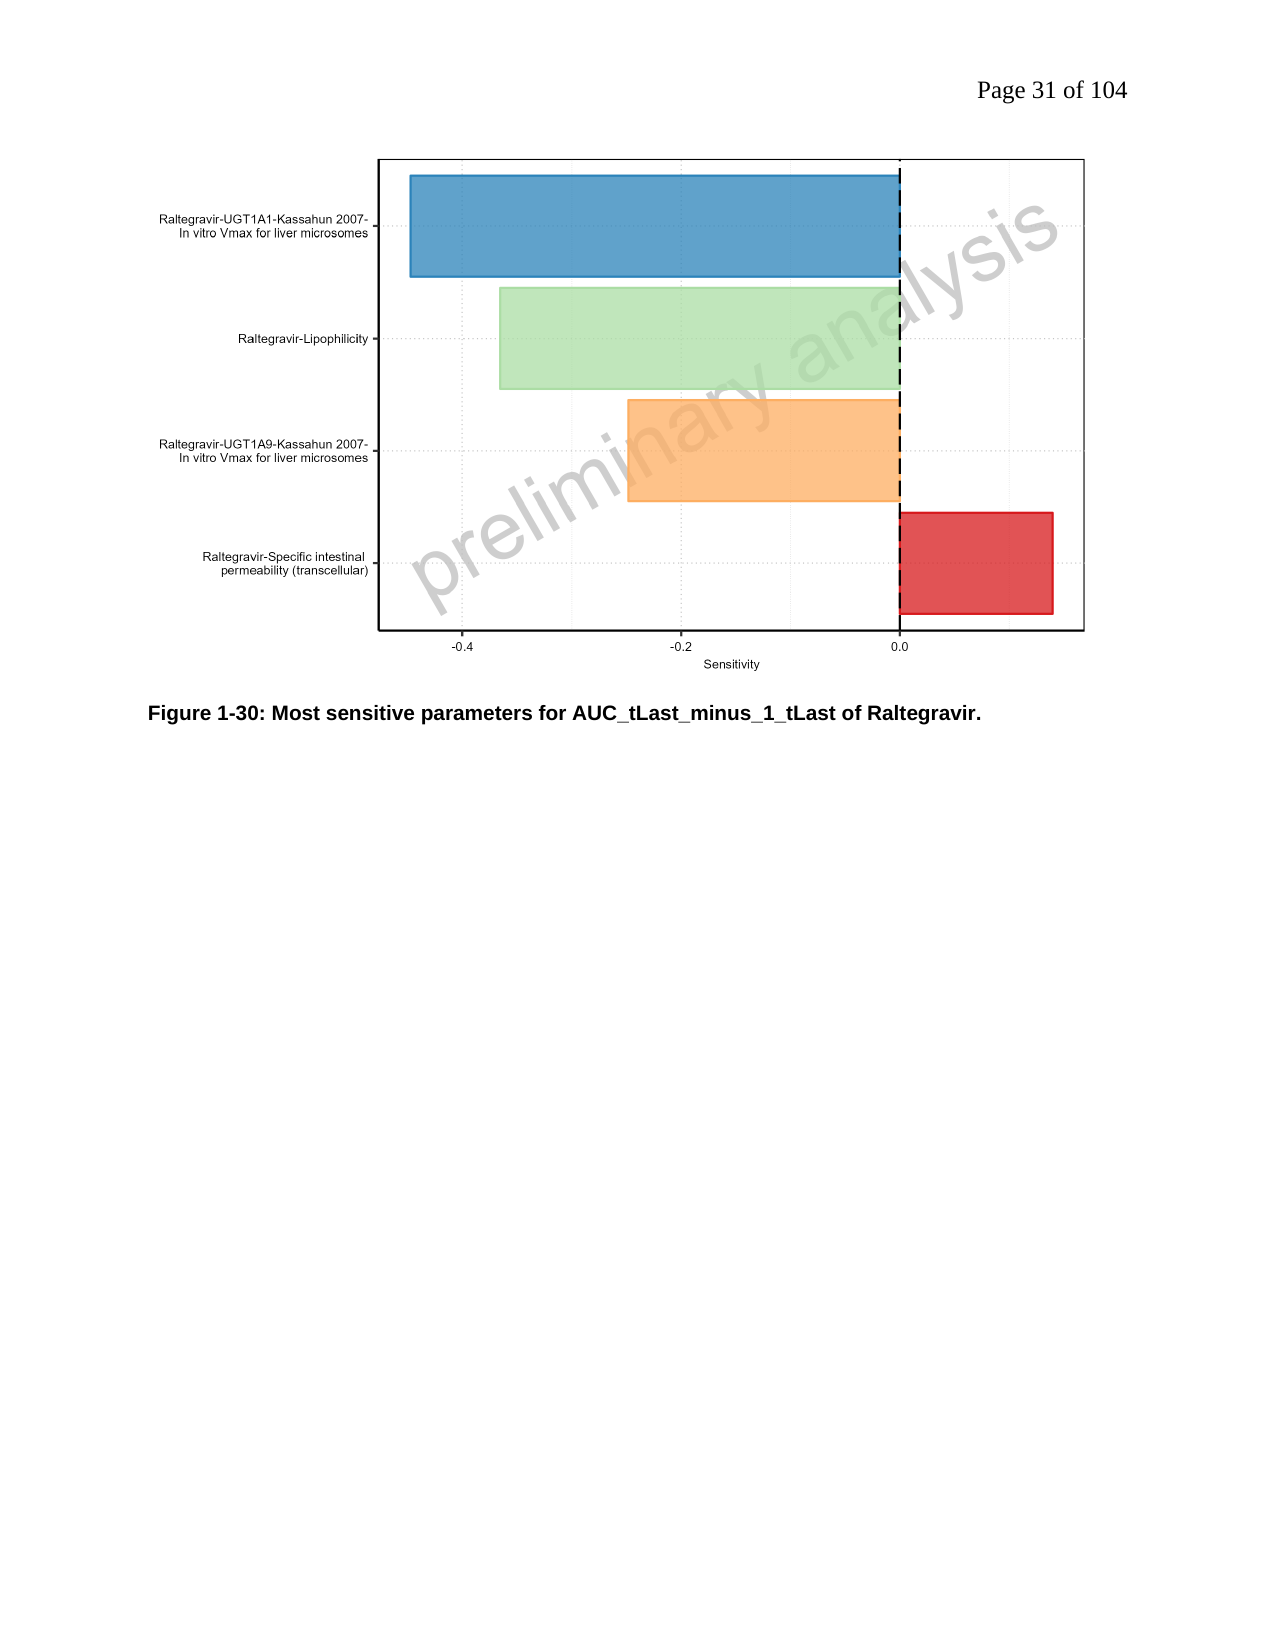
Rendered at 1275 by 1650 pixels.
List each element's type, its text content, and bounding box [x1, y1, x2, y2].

text Figure 1-30: Most sensitive parameters for AUC_tLast_minus_1_tLast of Raltegravir. [148, 701, 1127, 725]
picture [147, 147, 1096, 681]
